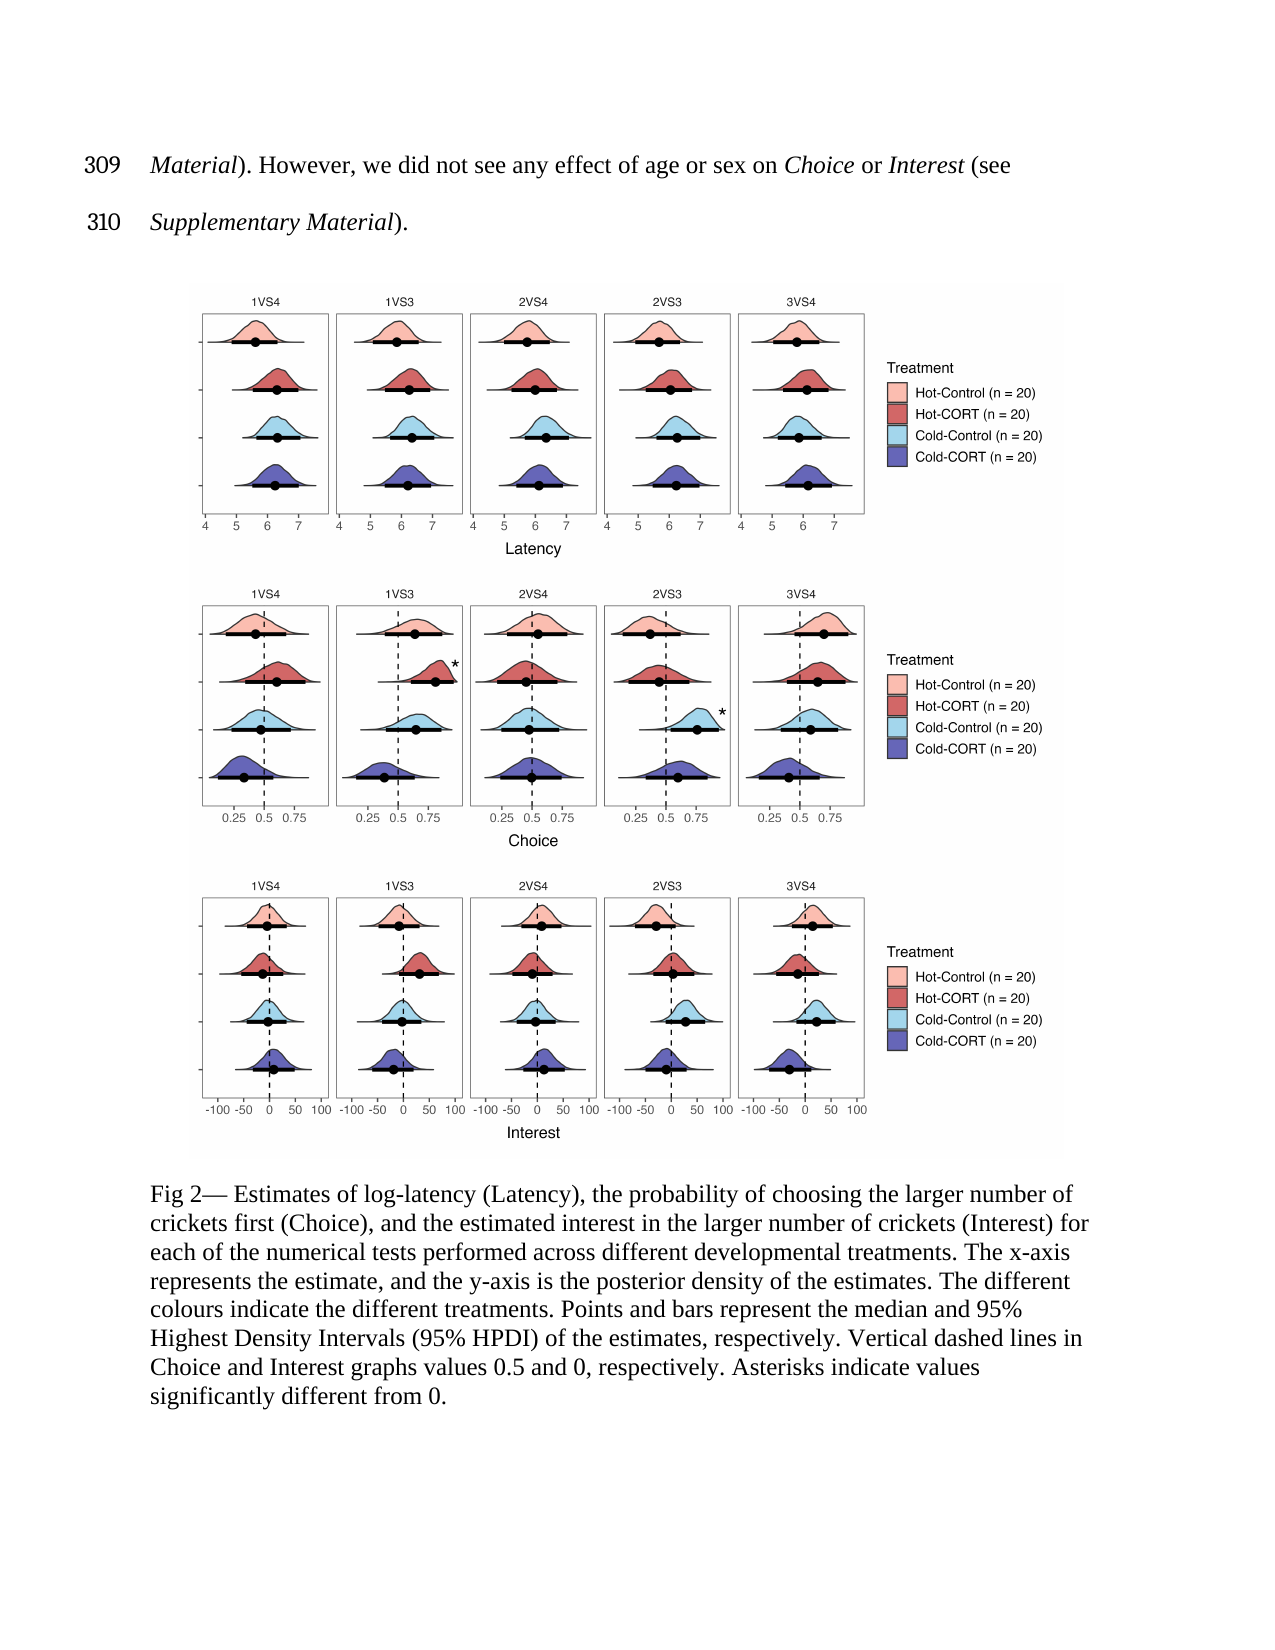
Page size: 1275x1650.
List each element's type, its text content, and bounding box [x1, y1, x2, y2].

table_header Fig 2— Estimates of log-latency (Latency), the probability of choosing the larger number of crickets first (Choice), and the estimated interest in the larger number of crickets (Interest) for each of the numerical tests performed across different developmental treatments. The x-axis represents the estimate, and the y-axis is the posterior density of the estimates. The different colours indicate the different treatments. Points and bars represent the median and 95% Highest Density Intervals (95% HPDI) of the estimates, respectively. Vertical dashed lines in Choice and Interest graphs values 0.5 and 0, respectively. Asterisks indicate values significantly different from 0. [139, 284, 1114, 1422]
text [150, 150, 1125, 236]
picture [188, 283, 1064, 1159]
